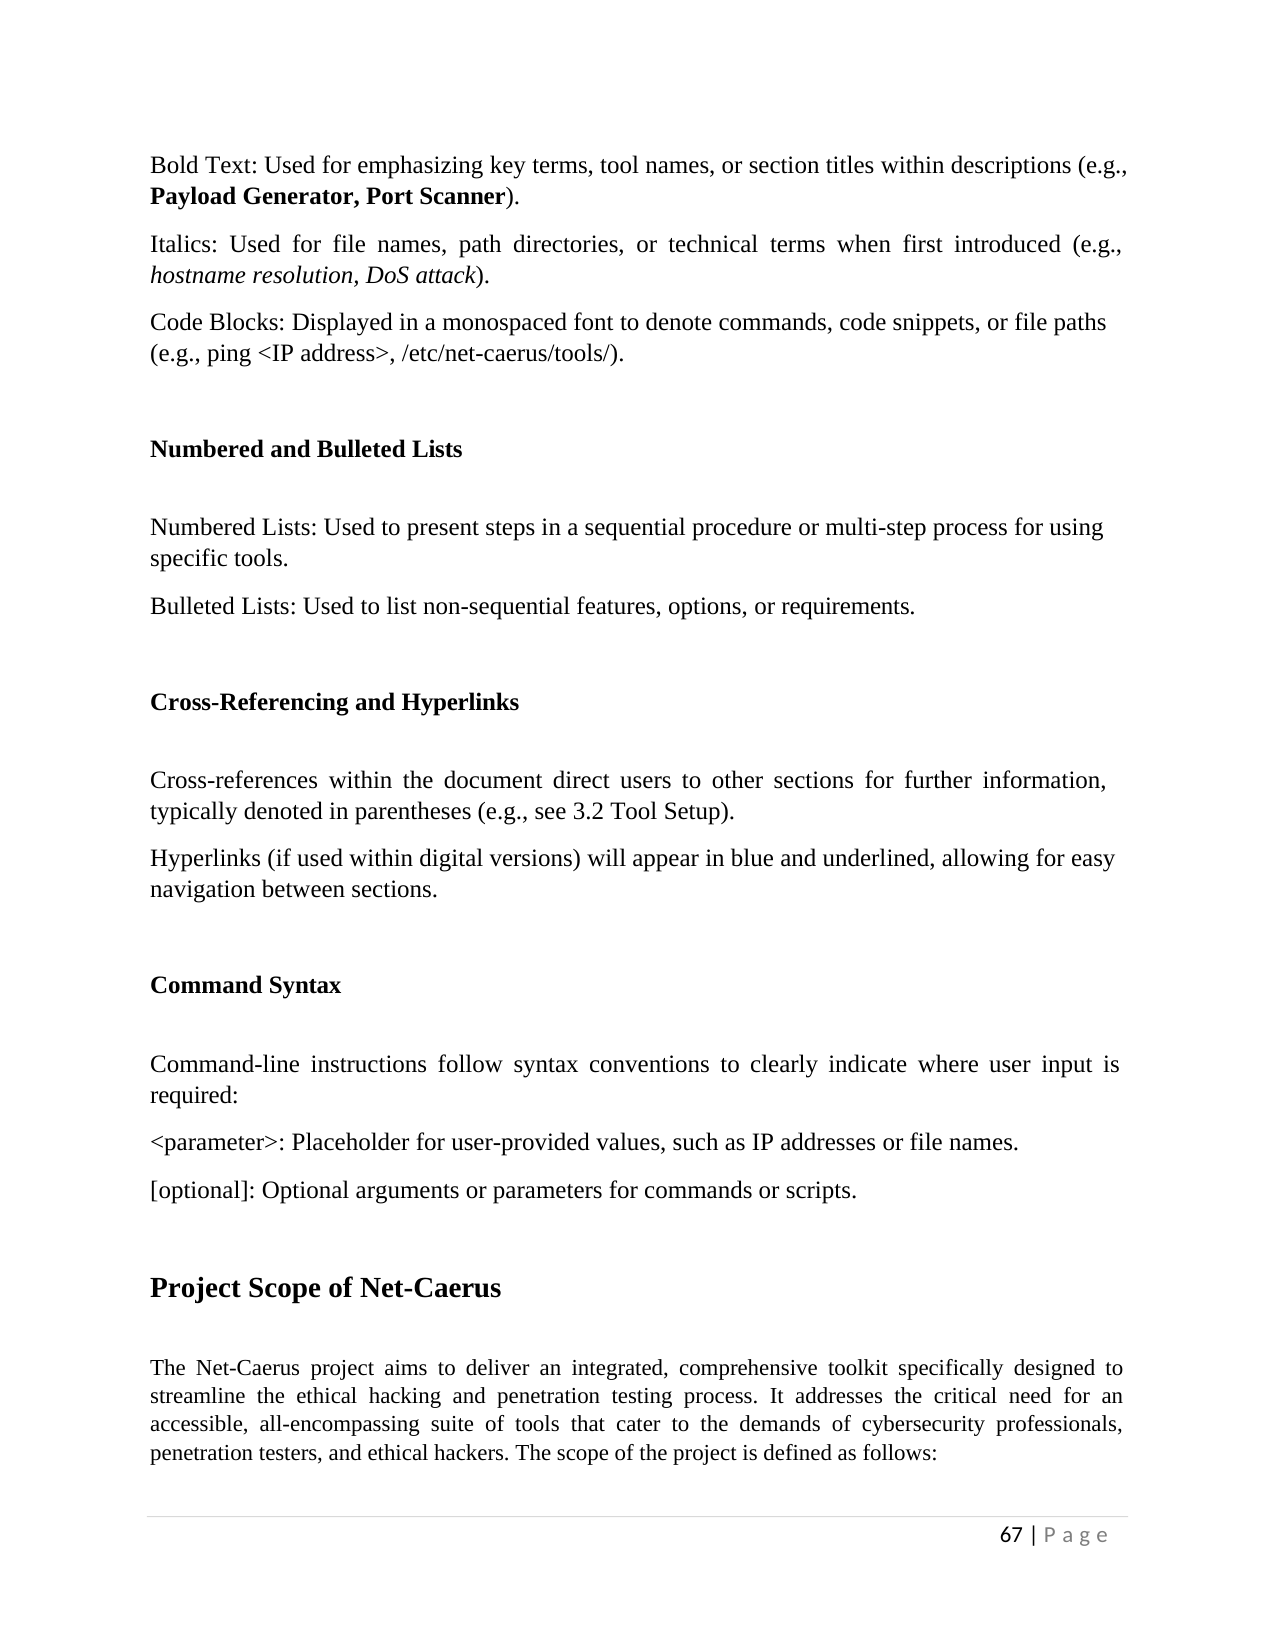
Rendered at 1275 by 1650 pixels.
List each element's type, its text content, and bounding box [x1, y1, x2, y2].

subtitle Cross-Referencing and Hyperlinks [150, 687, 1200, 716]
subtitle Payload Generator, Port Scanner). [150, 181, 1200, 210]
text hostname resolution, DoS attack). [150, 260, 1200, 288]
text Code Blocks: Displayed in a monospaced font to denote commands, code snippets, or file paths (e.g., ping <IP address>, /etc/net-caerus/tools/). [150, 307, 1125, 367]
text Cross-references within the document direct users to other sections for further information, typically denoted in parentheses (e.g., see 3.2 Tool Setup). [150, 765, 1125, 825]
text Bulleted Lists: Used to list non-sequential features, options, or requirements. [150, 591, 1200, 620]
subtitle Command Syntax [150, 970, 1200, 999]
text Bold Text: Used for emphasizing key terms, tool names, or section titles within descriptions (e.g., [150, 150, 1200, 179]
text Command-line instructions follow syntax conventions to clearly indicate where user input is required: [150, 1049, 1200, 1108]
text The Net-Caerus project aims to deliver an integrated, comprehensive toolkit specifically designed to streamline the ethical hacking and penetration testing process. It addresses the critical need for an accessible, all-encompassing suite of tools that cater to the demands of cybersecurity professionals, penetration testers, and ethical hackers. The scope of the project is defined as follows: [150, 1354, 1125, 1465]
text <parameter>: Placeholder for user-provided values, such as IP addresses or file names. [optional]: Optional arguments or parameters for commands or scripts. [150, 1127, 1039, 1203]
text Numbered Lists: Used to present steps in a sequential procedure or multi-step process for using specific tools. [150, 512, 1125, 572]
text Italics: Used for file names, path directories, or technical terms when first introduced (e.g., [150, 229, 1200, 257]
text Hyperlinks (if used within digital versions) will appear in blue and underlined, allowing for easy navigation between sections. [150, 843, 1200, 903]
subtitle Project Scope of Net-Caerus [150, 1271, 1200, 1304]
subtitle Numbered and Bulleted Lists [150, 434, 1200, 462]
